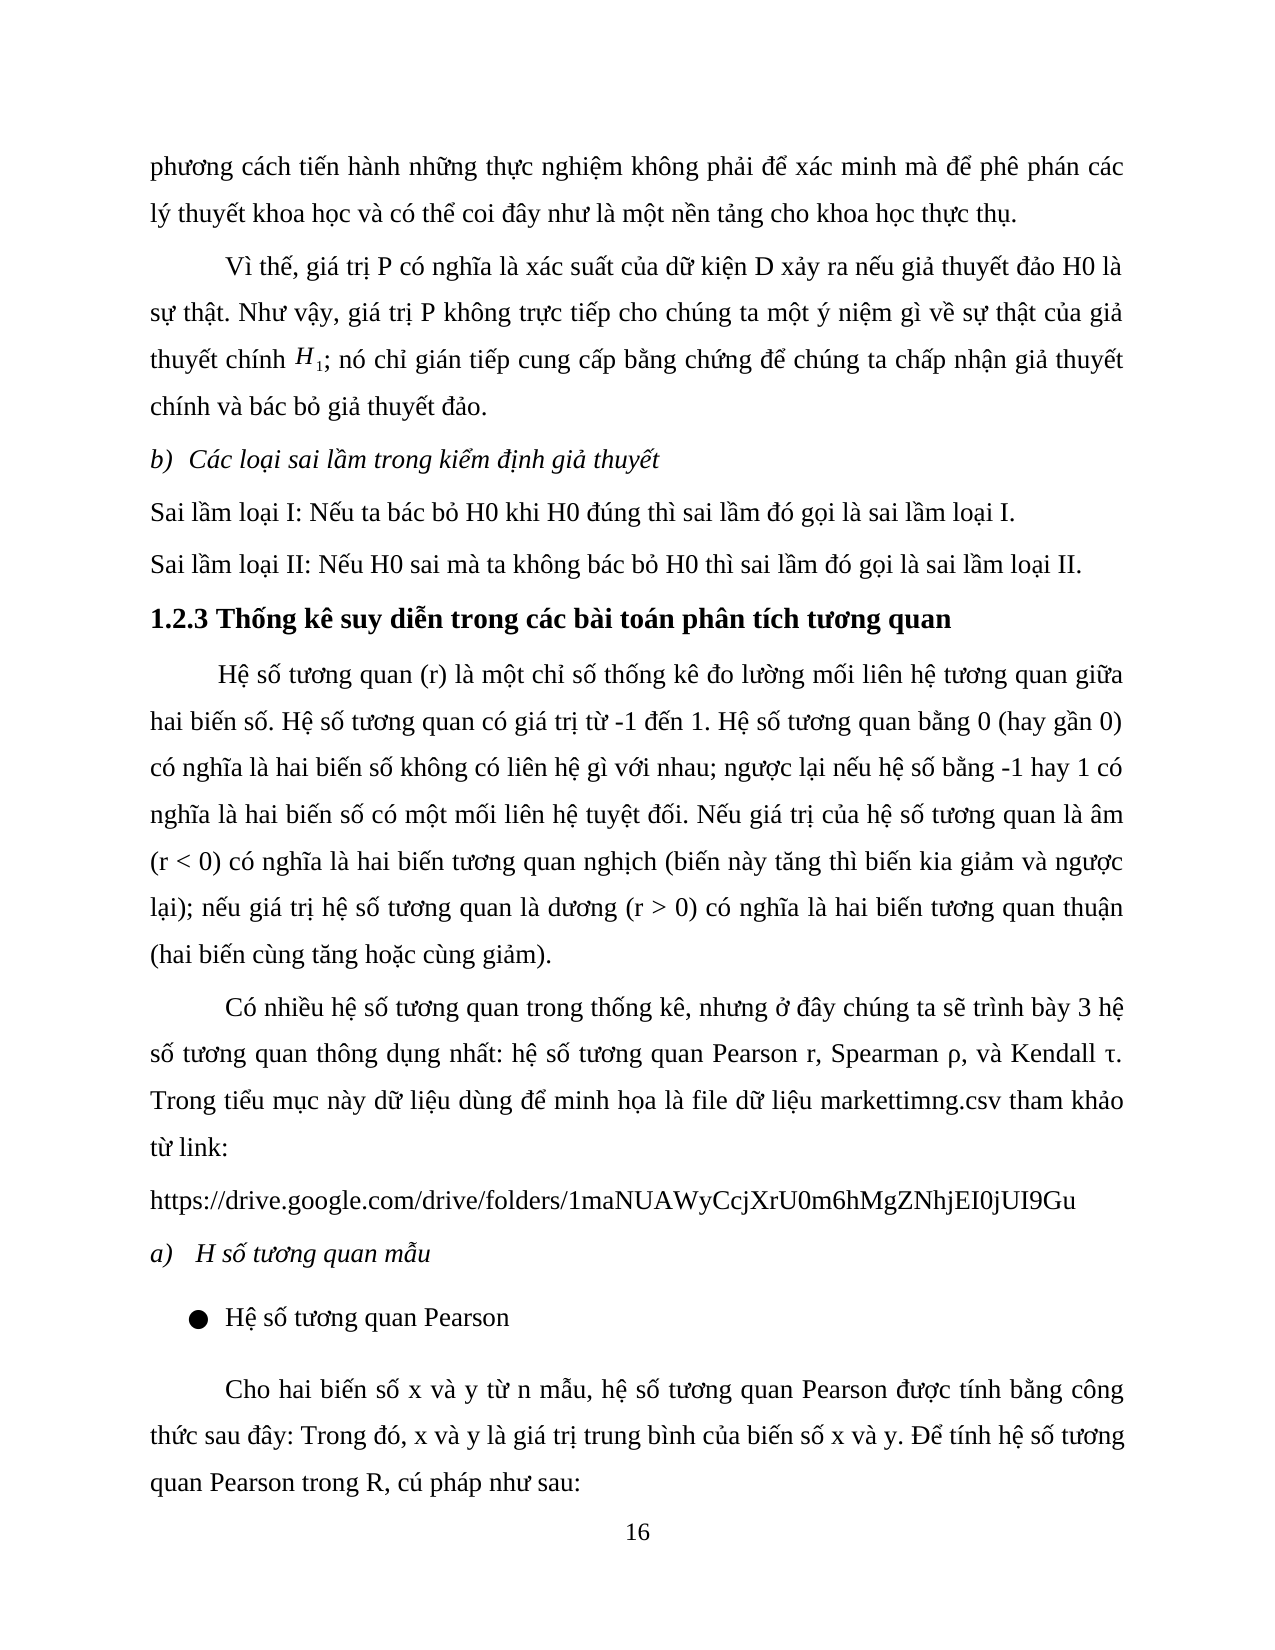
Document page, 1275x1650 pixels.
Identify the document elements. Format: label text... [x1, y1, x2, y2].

text Hệ số tương quan (r) là một chỉ số thống kê đo lường mối liên hệ tương quan giữa hai biến số. Hệ số tương quan có giá trị từ -1 đến 1. Hệ số tương quan bằng 0 (hay gần 0) có nghĩa là hai biến số không có liên hệ gì với nhau; ngược lại nếu hệ số bằng -1 hay 1 có nghĩa là hai biến số có một mối liên hệ tuyệt đối. Nếu giá trị của hệ số tương quan là âm (r < 0) có nghĩa là hai biến tương quan nghịch (biến này tăng thì biến kia giảm và ngược lại); nếu giá trị hệ số tương quan là dương (r > 0) có nghĩa là hai biến tương quan thuận (hai biến cùng tăng hoặc cùng giảm). [150, 658, 1125, 969]
text Có nhiều hệ số tương quan trong thống kê, nhưng ở đây chúng ta sẽ trình bày 3 hệ số tương quan thông dụng nhất: hệ số tương quan Pearson r, Spearman ρ, và Kendall τ. Trong tiểu mục này dữ liệu dùng để minh họa là file dữ liệu markettimng.csv tham khảo từ link: [150, 991, 1125, 1162]
text Vì thế, giá trị P có nghĩa là xác suất của dữ kiện D xảy ra nếu giả thuyết đảo H0 là sự thật. Như vậy, giá trị P không trực tiếp cho chúng ta một ý niệm gì về sự thật của giả thuyết chính ; nó chỉ gián tiếp cung cấp bằng chứng để chúng ta chấp nhận giả thuyết chính và bác bỏ giả thuyết đảo. [150, 249, 1125, 421]
list Hệ số tương quan Pearson [187, 1290, 1125, 1341]
text Sai lầm loại II: Nếu H0 sai mà ta không bác bỏ H0 thì sai lầm đó gọi là sai lầm loại II. [150, 548, 1125, 580]
text a) H͏ số tương quan mẫu [150, 1237, 1125, 1268]
text Cho hai biến số x và y từ n mẫu, hệ số tương quan Pearson được tính bằng công thức sau đây: Trong đó, x và y là giá trị trung bình của biến số x và y. Để tính hệ số tương quan Pearson trong R, cú pháp như sau: [150, 1373, 1125, 1497]
subtitle 1.2.3 Thống kê suy diễn trong các bài toán phân tích tương quan [150, 601, 1125, 635]
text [150, 150, 1125, 228]
text b) Các loại sai lầm trong kiểm định giả thuyết [150, 443, 1125, 474]
text https://drive.google.com/drive/folders/1maNUAWyCcjXrU0m6hMgZNhjEI0jUI9Gu [150, 1184, 1125, 1215]
text Sai lầm loại I: Nếu ta bác bỏ H0 khi H0 đúng thì sai lầm đó gọi là sai lầm loại I. [150, 496, 1125, 527]
